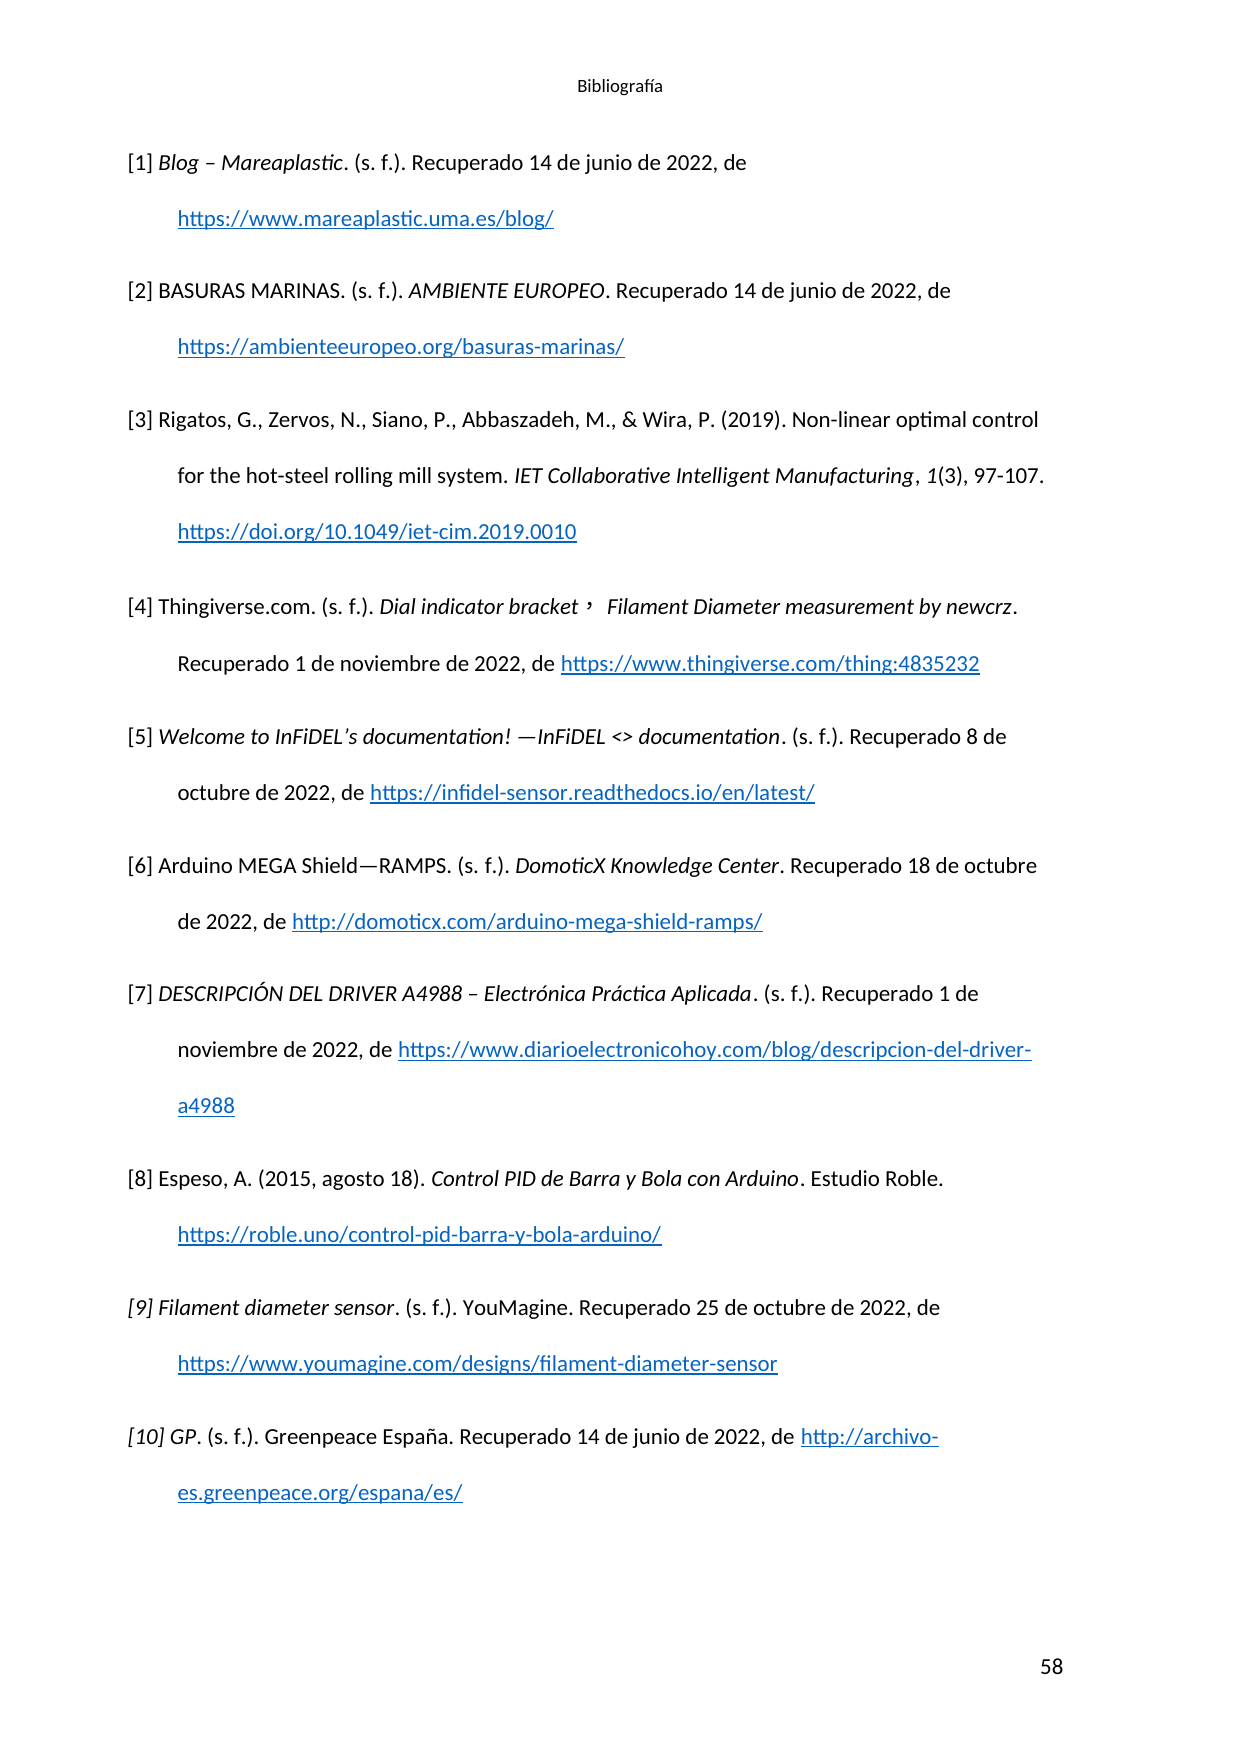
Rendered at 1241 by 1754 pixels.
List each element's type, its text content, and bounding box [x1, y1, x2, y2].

text [9] Filament diameter sensor. (s. f.). YouMagine. Recuperado 25 de octubre de 2022, de https://www.youmagine.com/designs/filament-diameter-sensor [127, 1293, 1063, 1377]
text [5] Welcome to InFiDEL’s documentation! —InFiDEL <> documentation. (s. f.). Recuperado 8 de octubre de 2022, de https://infidel-sensor.readthedocs.io/en/latest/ [127, 722, 1063, 806]
text [3] Rigatos, G., Zervos, N., Siano, P., Abbaszadeh, M., & Wira, P. (2019). Non-linear optimal control for the hot-steel rolling mill system. IET Collaborative Intelligent Manufacturing, 1(3), 97-107. https://doi.org/10.1049/iet-cim.2019.0010 [127, 405, 1063, 545]
text [8] Espeso, A. (2015, agosto 18). Control PID de Barra y Bola con Arduino. Estudio Roble. https://roble.uno/control-pid-barra-y-bola-arduino/ [127, 1164, 1063, 1248]
text [7] DESCRIPCIÓN DEL DRIVER A4988 – Electrónica Práctica Aplicada. (s. f.). Recuperado 1 de noviembre de 2022, de https://www.diarioelectronicohoy.com/blog/descripcion-del-driver-a4988 [127, 979, 1063, 1119]
text [10] GP. (s. f.). Greenpeace España. Recuperado 14 de junio de 2022, de http://archivo-es.greenpeace.org/espana/es/ [127, 1422, 1063, 1506]
text [2] BASURAS MARINAS. (s. f.). AMBIENTE EUROPEO. Recuperado 14 de junio de 2022, de https://ambienteeuropeo.org/basuras-marinas/ [127, 276, 1063, 361]
text [4] Thingiverse.com. (s. f.). Dial indicator bracket， Filament Diameter measurement by newcrz. Recuperado 1 de noviembre de 2022, de https://www.thingiverse.com/thing:4835232 [127, 590, 1063, 677]
text [1] Blog – Mareaplastic. (s. f.). Recuperado 14 de junio de 2022, de https://www.mareaplastic.uma.es/blog/ [127, 148, 1063, 232]
text [6] Arduino MEGA Shield—RAMPS. (s. f.). DomoticX Knowledge Center. Recuperado 18 de octubre de 2022, de http://domoticx.com/arduino-mega-shield-ramps/ [127, 851, 1063, 935]
